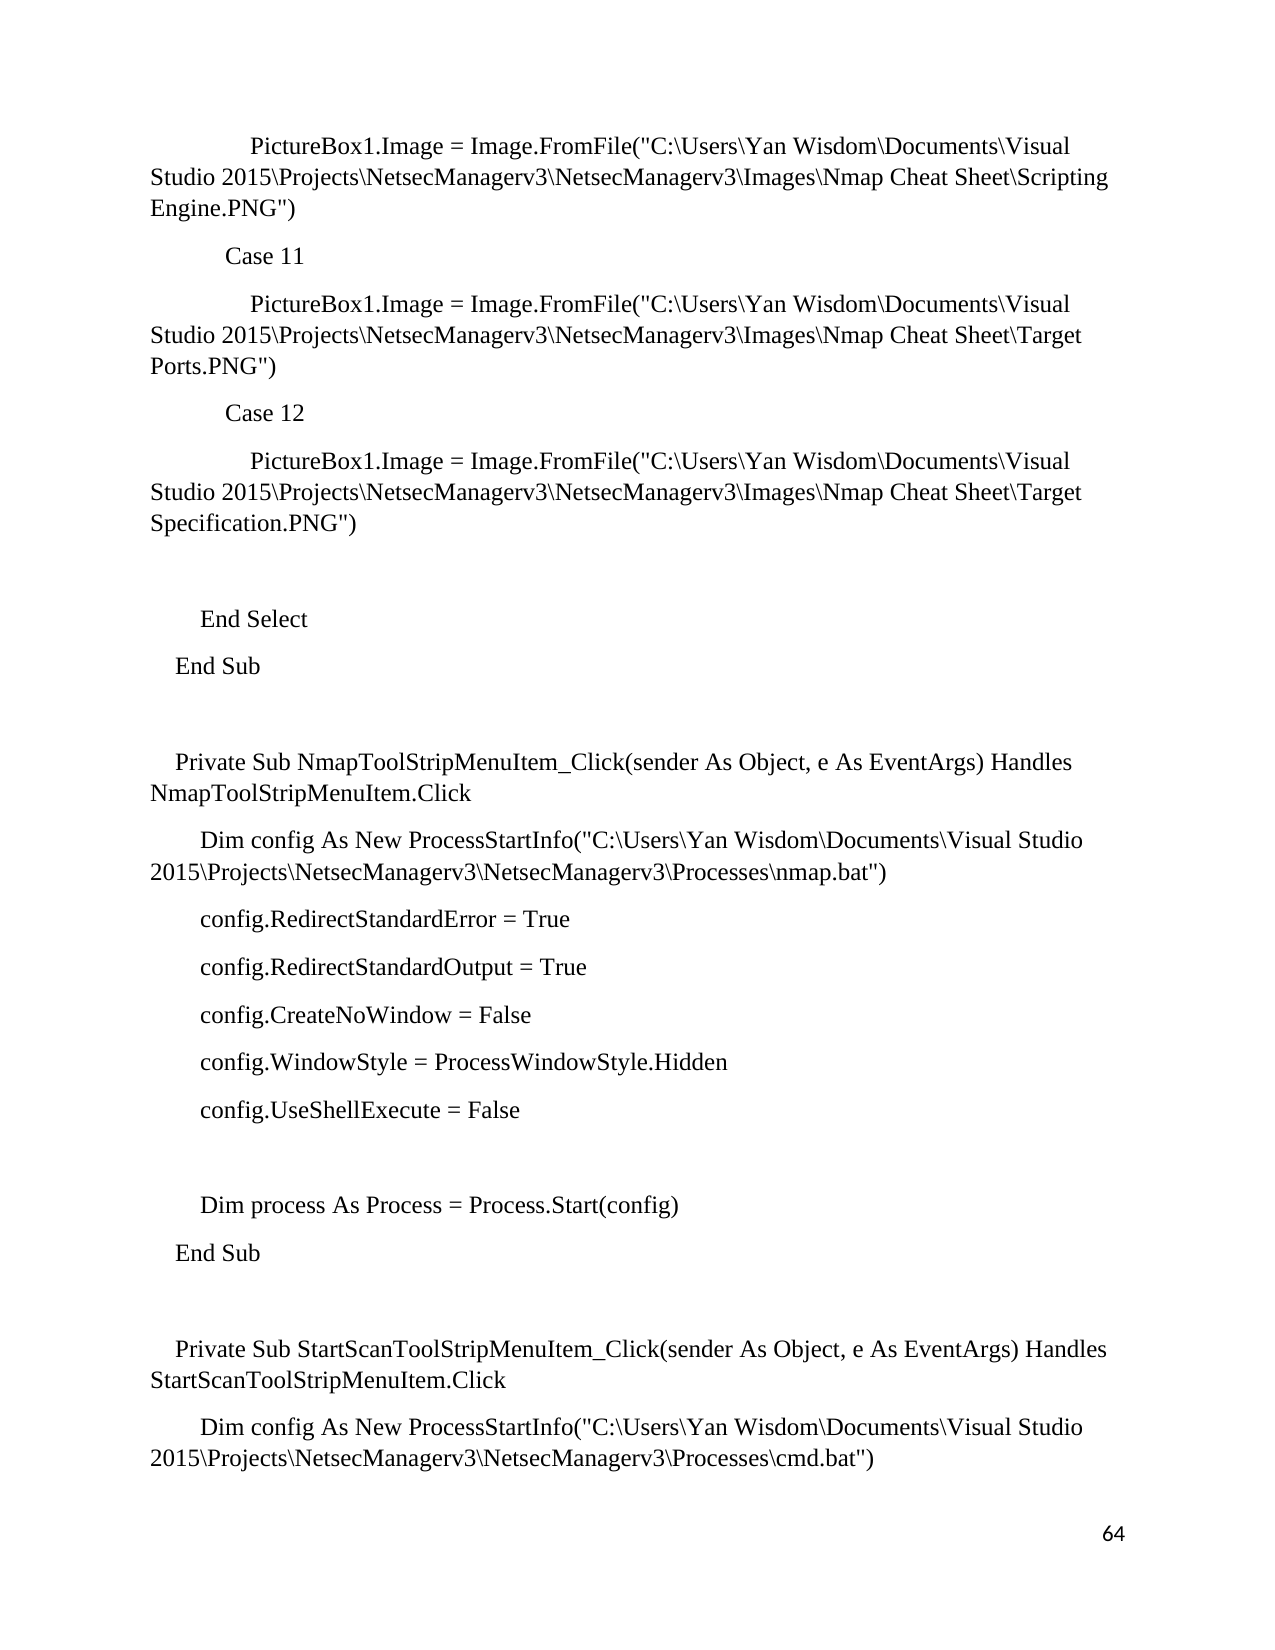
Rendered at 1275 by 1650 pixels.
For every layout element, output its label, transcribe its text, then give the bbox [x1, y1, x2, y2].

text End Select [150, 604, 1125, 632]
text Case 12 [150, 398, 1125, 427]
text config.RedirectStandardError = True [150, 904, 1125, 933]
text Dim config As New ProcessStartInfo("C:\Users\Yan Wisdom\Documents\Visual Studio 2015\Projects\NetsecManagerv3\NetsecManagerv3\Processes\cmd.bat") [150, 1412, 1125, 1472]
text Private Sub StartScanToolStripMenuItem_Click(sender As Object, e As EventArgs) Handles StartScanToolStripMenuItem.Click [150, 1334, 1125, 1393]
text PictureBox1.Image = Image.FromFile("C:\Users\Yan Wisdom\Documents\Visual Studio 2015\Projects\NetsecManagerv3\NetsecManagerv3\Images\Nmap Cheat Sheet\Target Specification.PNG") [150, 446, 1125, 537]
text PictureBox1.Image = Image.FromFile("C:\Users\Yan Wisdom\Documents\Visual Studio 2015\Projects\NetsecManagerv3\NetsecManagerv3\Images\Nmap Cheat Sheet\Target Ports.PNG") [150, 289, 1125, 379]
text config.RedirectStandardOutput = True [150, 952, 1125, 981]
text End Sub [150, 1238, 1125, 1267]
text Private Sub NmapToolStripMenuItem_Click(sender As Object, e As EventArgs) Handles NmapToolStripMenuItem.Click [150, 747, 1125, 807]
text Dim process As Process = Process.Start(config) [150, 1191, 1125, 1219]
text Dim config As New ProcessStartInfo("C:\Users\Yan Wisdom\Documents\Visual Studio 2015\Projects\NetsecManagerv3\NetsecManagerv3\Processes\nmap.bat") [150, 826, 1125, 885]
text config.UseShellExecute = False [150, 1095, 1125, 1124]
text PictureBox1.Image = Image.FromFile("C:\Users\Yan Wisdom\Documents\Visual Studio 2015\Projects\NetsecManagerv3\NetsecManagerv3\Images\Nmap Cheat Sheet\Scripting Engine.PNG") [150, 131, 1125, 222]
text config.WindowStyle = ProcessWindowStyle.Hidden [150, 1047, 1125, 1076]
text Case 11 [150, 241, 1125, 270]
text End Sub [150, 651, 1125, 680]
text config.CreateNoWindow = False [150, 1000, 1125, 1028]
